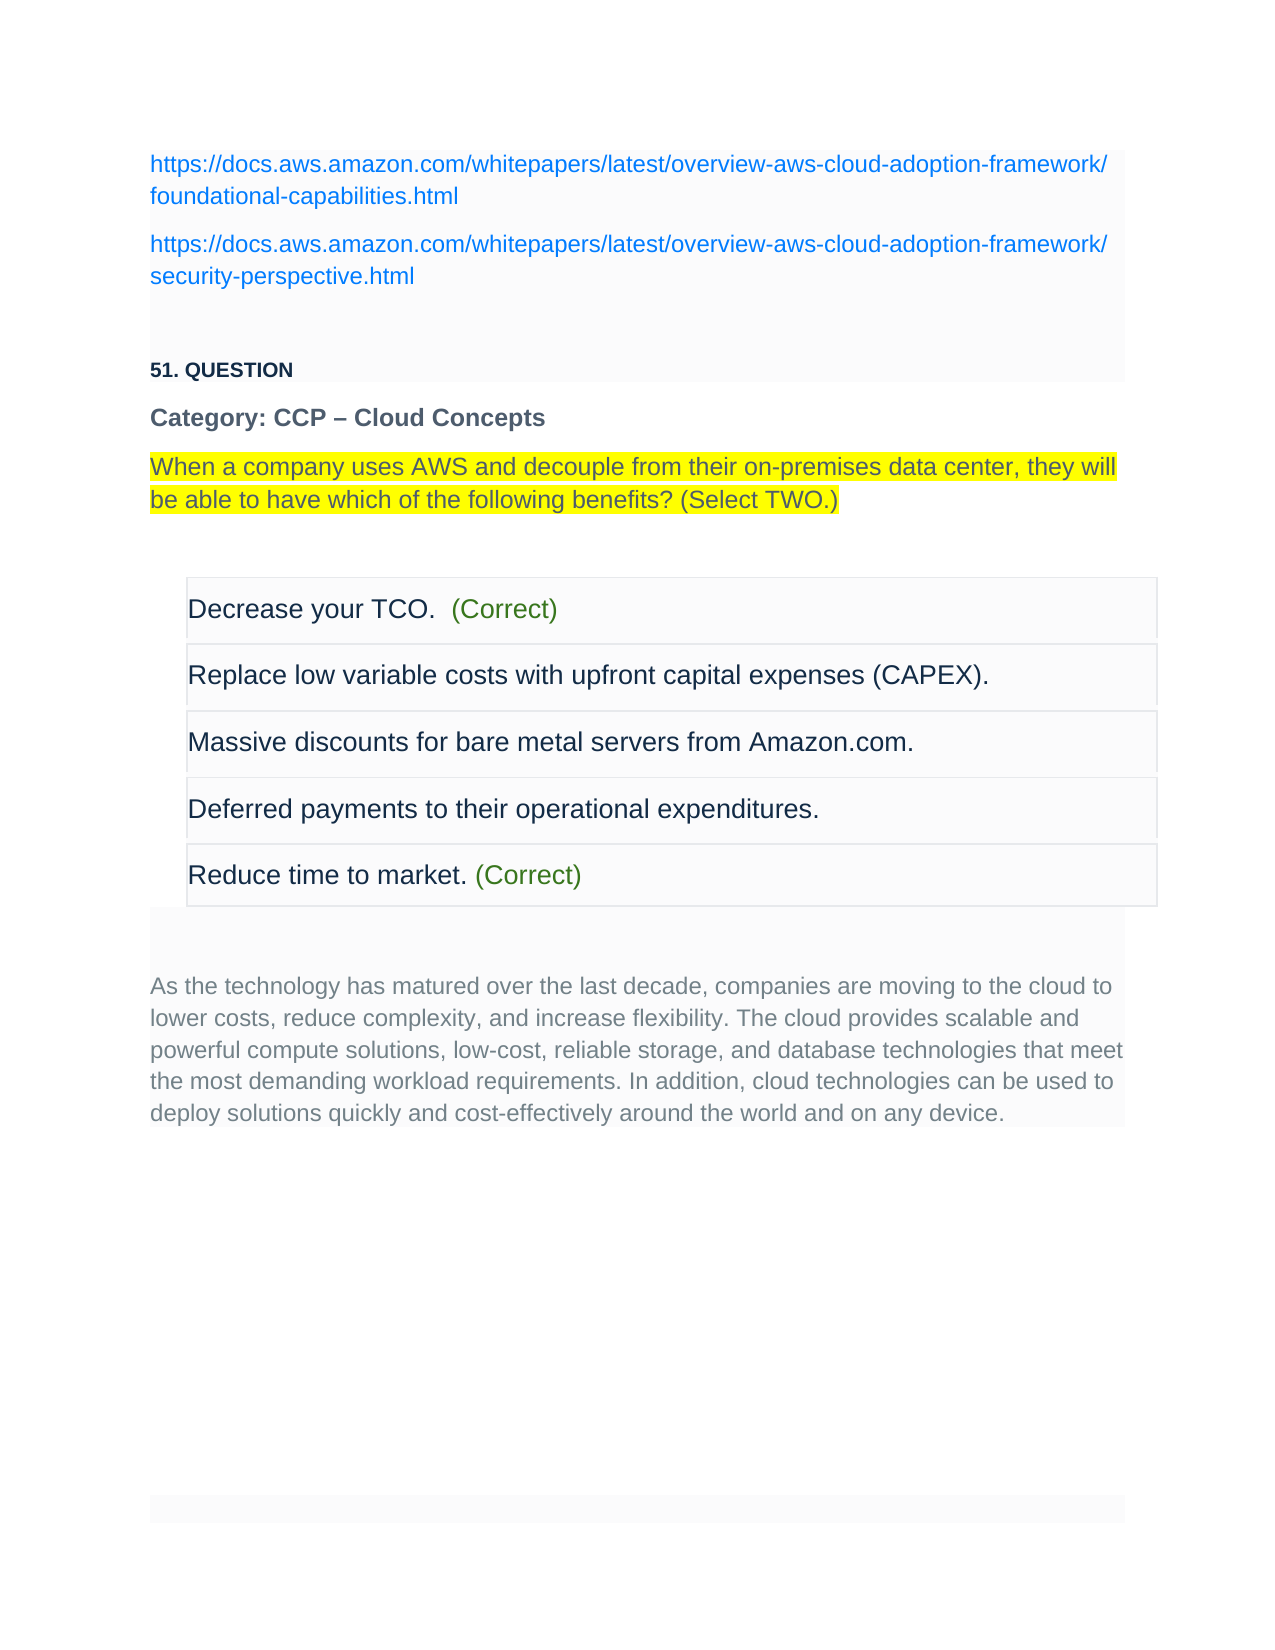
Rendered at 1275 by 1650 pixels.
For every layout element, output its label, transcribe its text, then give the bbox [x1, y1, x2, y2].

text https://docs.aws.amazon.com/whitepapers/latest/overview-aws-cloud-adoption-framework/foundational-capabilities.html [150, 150, 1125, 209]
list Deferred payments to their operational expenditures. [188, 778, 1156, 838]
list Massive discounts for bare metal servers from Amazon.com. [188, 712, 1156, 772]
list Reduce time to market. (Correct) [188, 845, 1156, 905]
text As the technology has matured over the last decade, companies are moving to the cloud to lower costs, reduce complexity, and increase flexibility. The cloud provides scalable and powerful compute solutions, low-cost, reliable storage, and database technologies that meet the most demanding workload requirements. In addition, cloud technologies can be used to deploy solutions quickly and cost-effectively around the world and on any device. [150, 972, 1125, 1127]
list Decrease your TCO. (Correct) [188, 578, 1156, 638]
text When a company uses AWS and decouple from their on-premises data center, they will be able to have which of the following benefits? (Select TWO.) [150, 452, 1125, 514]
list Replace low variable costs with upfront capital expenses (CAPEX). [188, 645, 1156, 705]
text Category: CCP – Cloud Concepts [150, 402, 1125, 431]
text https://docs.aws.amazon.com/whitepapers/latest/overview-aws-cloud-adoption-framework/security-perspective.html [150, 230, 1125, 289]
text 51. QUESTION [150, 358, 1125, 382]
